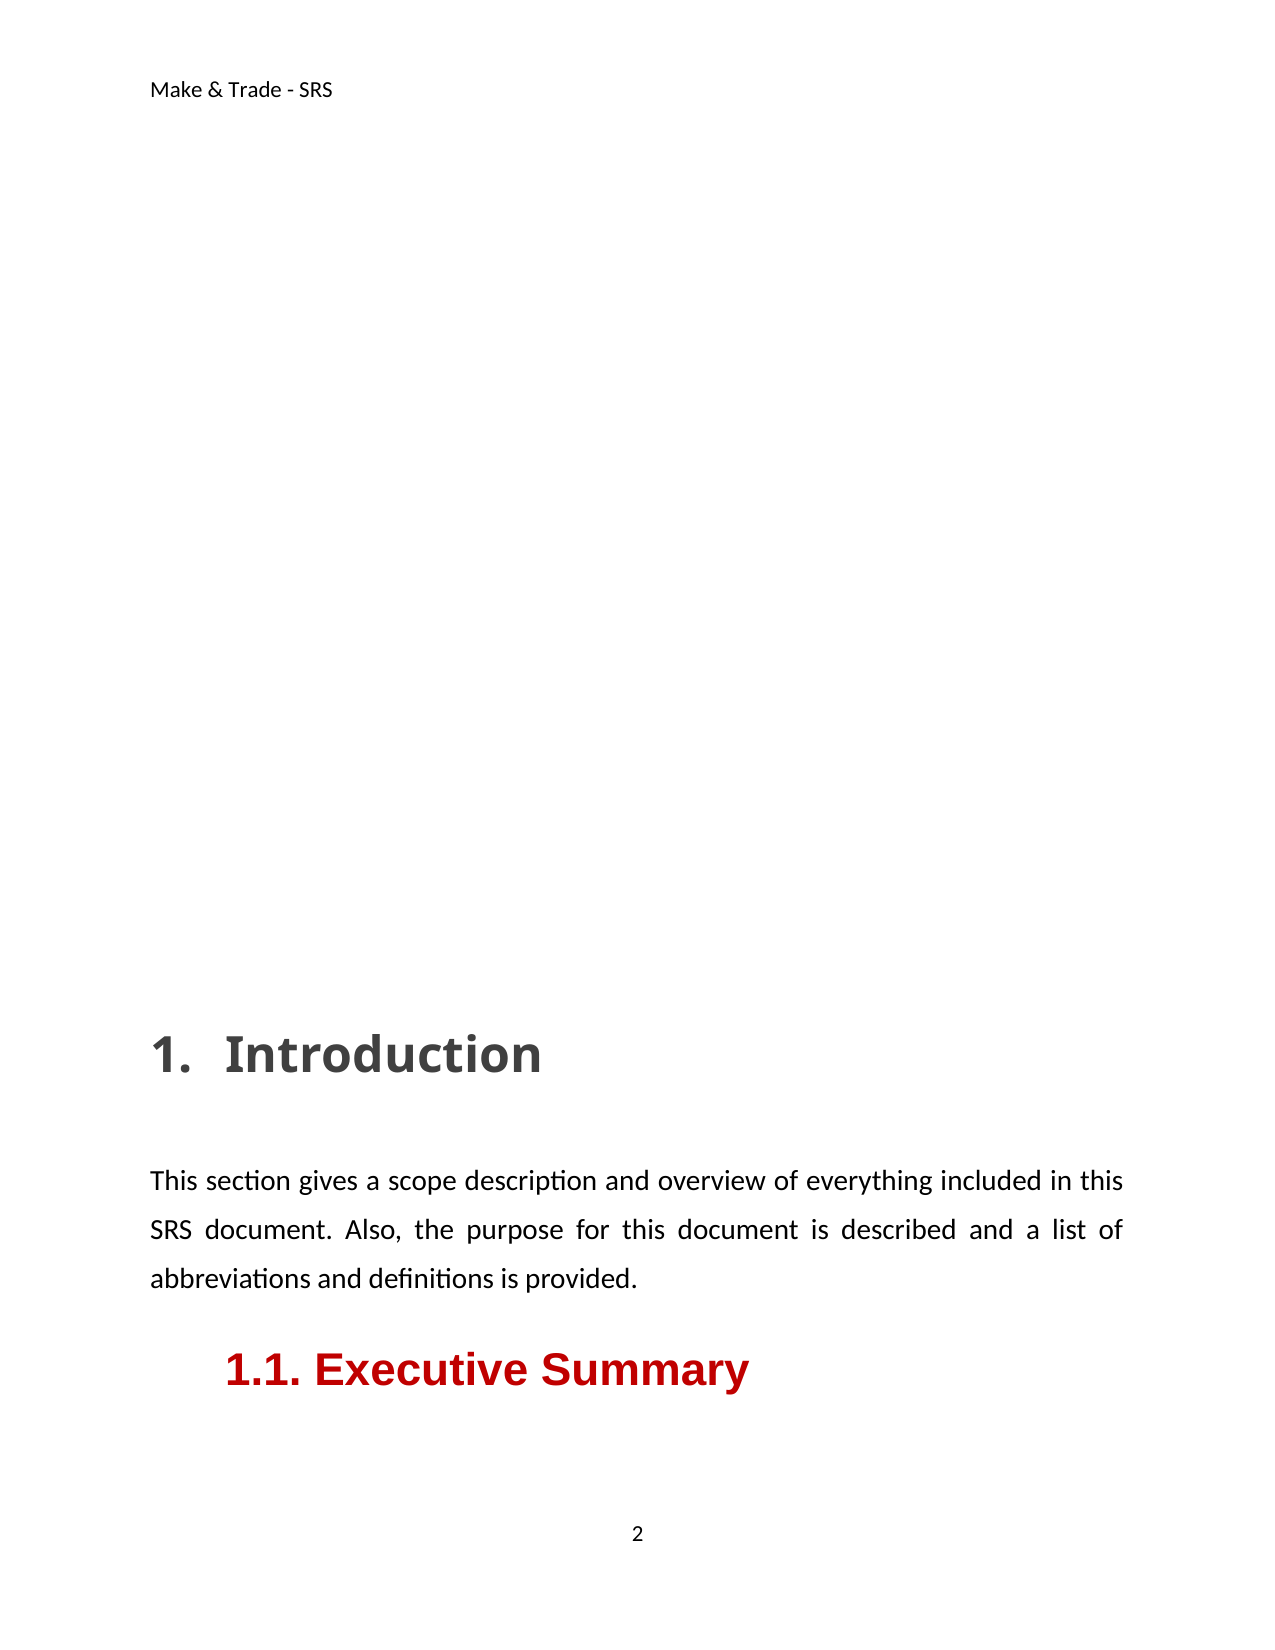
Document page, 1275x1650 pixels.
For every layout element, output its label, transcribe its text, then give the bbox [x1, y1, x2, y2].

subtitle Introduction [150, 1018, 1125, 1087]
subtitle 1.1. Executive Summary [225, 1343, 1125, 1396]
subtitle This section gives a scope description and overview of everything included in this SRS document. Also, the purpose for this document is described and a list of abbreviations and definitions is provided. [150, 1162, 1125, 1296]
